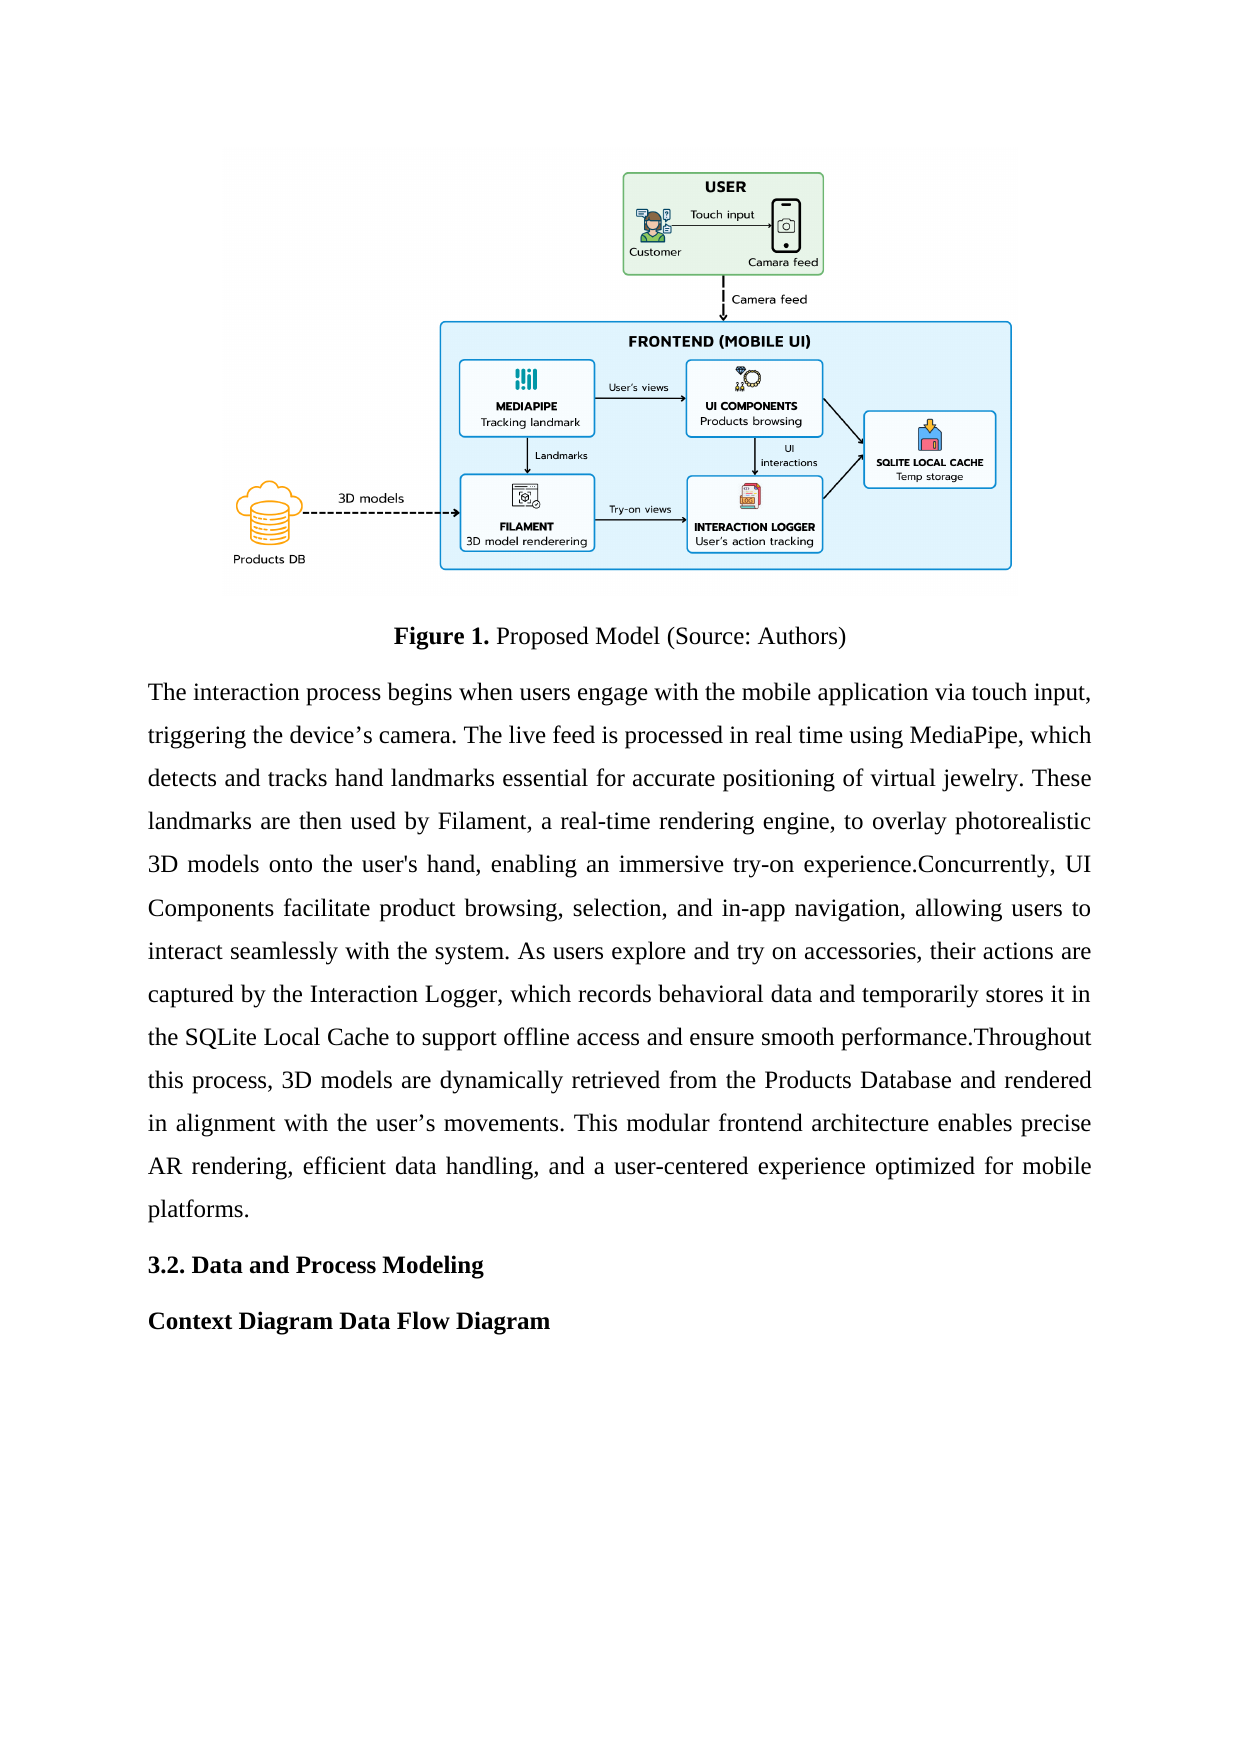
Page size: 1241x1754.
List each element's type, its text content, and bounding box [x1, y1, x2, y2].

text Context Diagram Data Flow Diagram [148, 1306, 1093, 1334]
text The interaction process begins when users engage with the mobile application via touch input, triggering the device’s camera. The live feed is processed in real time using MediaPipe, which detects and tracks hand landmarks essential for accurate positioning of virtual jewelry. These landmarks are then used by Filament, a real-time rendering engine, to overlay photorealistic 3D models onto the user's hand, enabling an immersive try-on experience.Concurrently, UI Components facilitate product browsing, selection, and in-app navigation, allowing users to interact seamlessly with the system. As users explore and try on accessories, their actions are captured by the Interaction Logger, which records behavioral data and temporarily stores it in the SQLite Local Cache to support offline access and ensure smooth performance.Throughout this process, 3D models are dynamically retrieved from the Products Database and rendered in alignment with the user’s movements. This modular frontend architecture enables precise AR rendering, efficient data handling, and a user-centered experience optimized for mobile platforms. [148, 677, 1093, 1223]
text 3.2. Data and Process Modeling [148, 1250, 1093, 1279]
subtitle Figure 1. Proposed Model (Source: Authors) [148, 621, 1093, 650]
picture [222, 147, 1018, 596]
